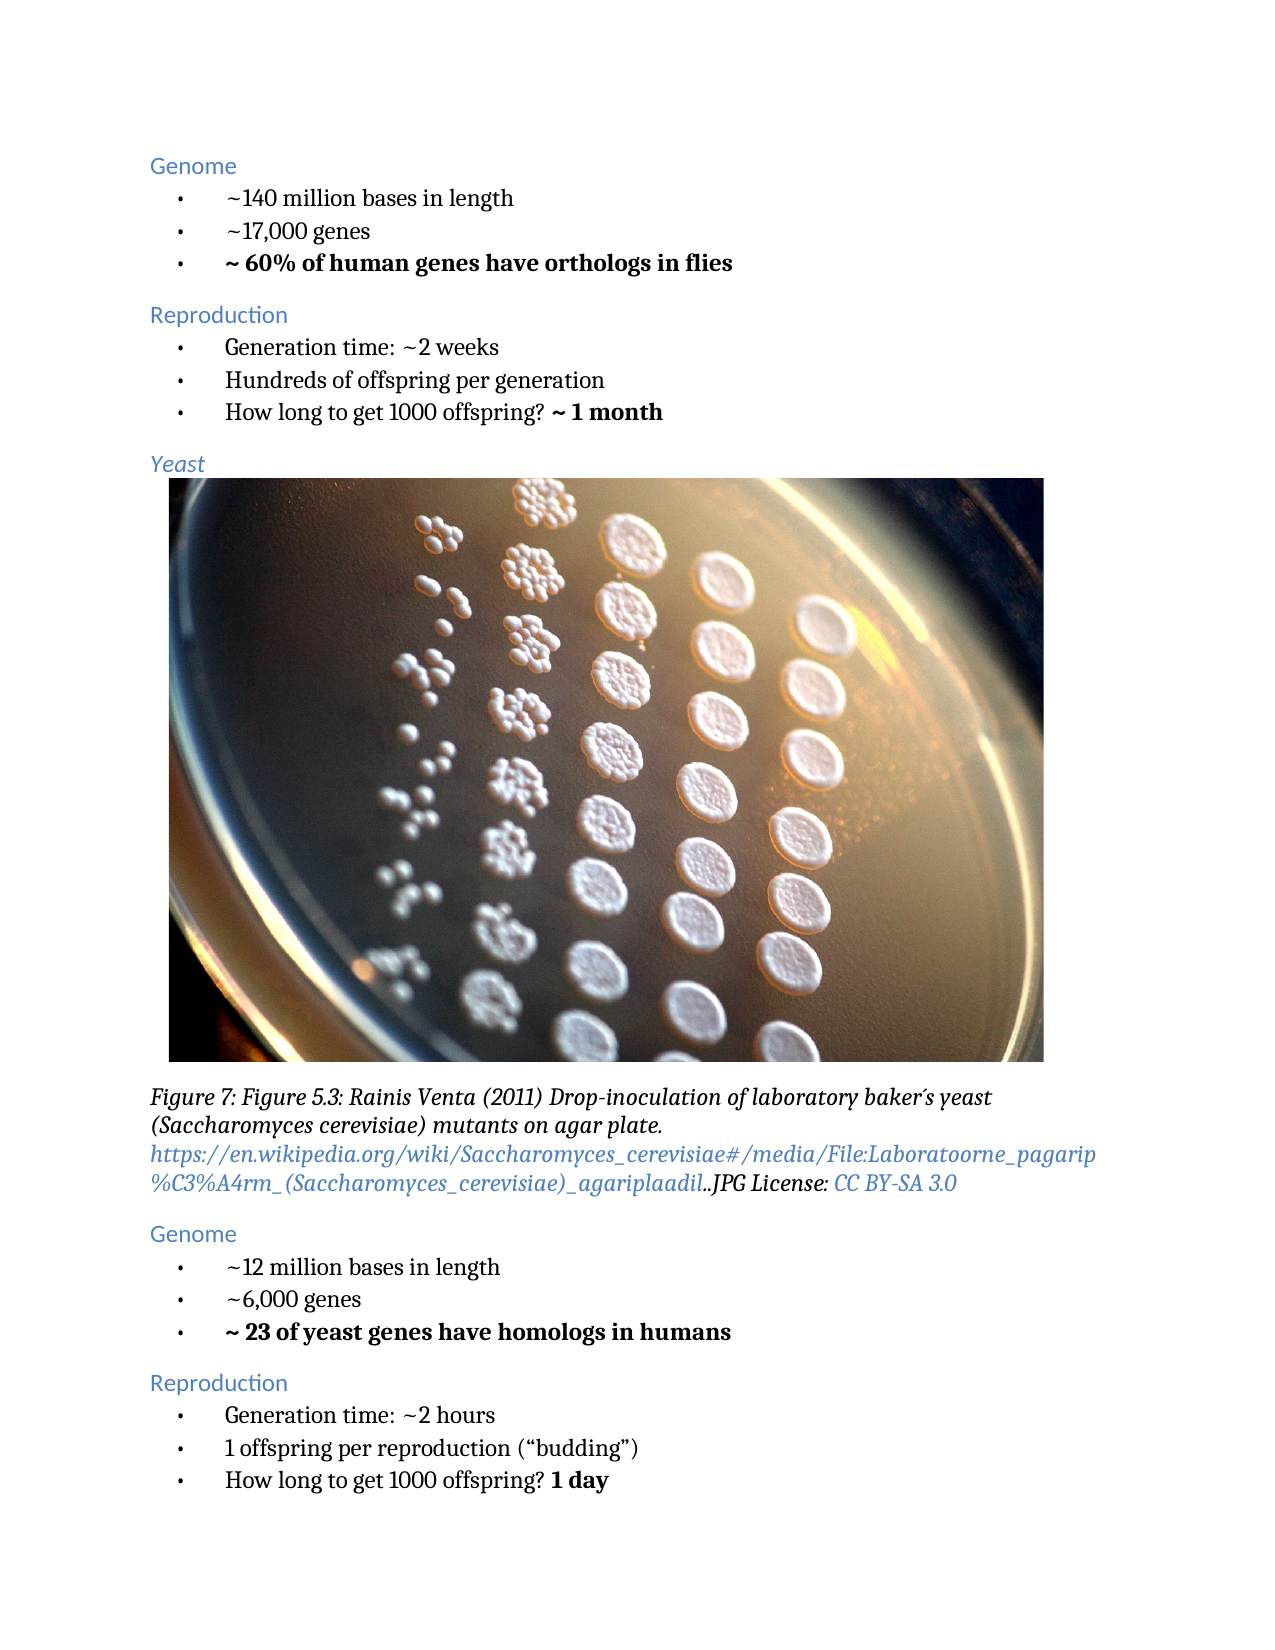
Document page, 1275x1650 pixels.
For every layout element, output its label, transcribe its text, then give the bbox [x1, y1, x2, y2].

list ~6,000 genes [175, 1285, 1125, 1314]
list ~17,000 genes [175, 217, 1125, 246]
list Generation time: ~2 weeks [175, 333, 1125, 362]
subtitle Genome [150, 150, 1125, 181]
picture [168, 478, 1044, 1062]
list ~ 60% of human genes have orthologs in flies [175, 249, 1125, 278]
subtitle Reproduction [150, 299, 1125, 329]
list Hundreds of offspring per generation [175, 366, 1125, 394]
list ~ 23 of yeast genes have homologs in humans [175, 1317, 1125, 1346]
list How long to get 1000 offspring? ~ 1 month [175, 398, 1125, 427]
subtitle Genome [150, 1218, 1125, 1249]
subtitle Reproduction [150, 1367, 1125, 1398]
list Generation time: ~2 hours [175, 1401, 1125, 1430]
list ~140 million bases in length [175, 184, 1125, 213]
list ~12 million bases in length [175, 1252, 1125, 1281]
list 1 offspring per reproduction (“budding”) [175, 1434, 1125, 1463]
list How long to get 1000 offspring? 1 day [175, 1466, 1125, 1495]
subtitle Yeast [150, 448, 1125, 478]
